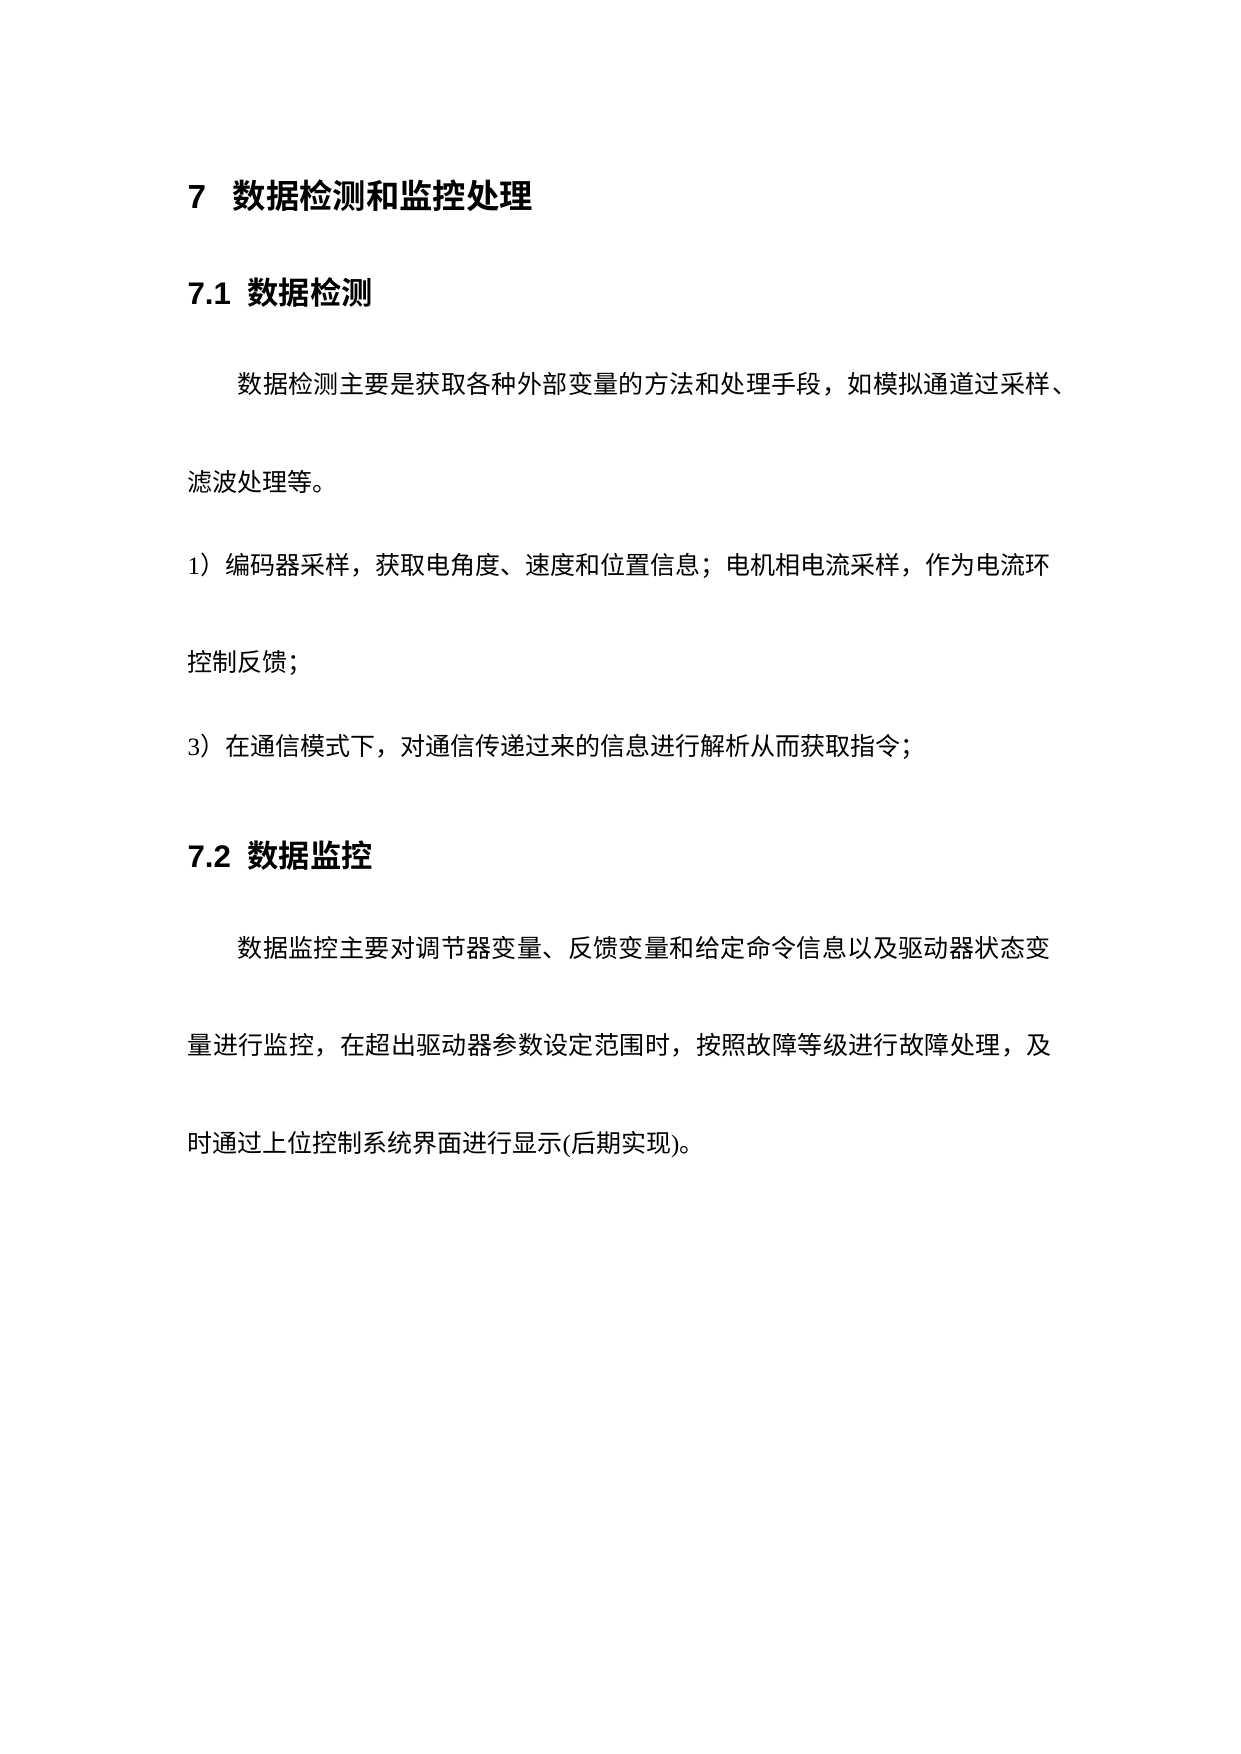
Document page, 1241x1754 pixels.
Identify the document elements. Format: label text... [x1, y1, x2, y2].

text 1）编码器采样，获取电角度、速度和位置信息；电机相电流采样，作为电流环控制反馈； [187, 531, 1053, 693]
subtitle 数据监控 [187, 822, 1053, 887]
subtitle 数据检测和监控处理 [187, 162, 1053, 227]
subtitle 数据检测 [187, 258, 1053, 323]
text 数据检测主要是获取各种外部变量的方法和处理手段，如模拟通道过采样、滤波处理等。 [187, 350, 1053, 513]
text 数据监控主要对调节器变量、反馈变量和给定命令信息以及驱动器状态变量进行监控，在超出驱动器参数设定范围时，按照故障等级进行故障处理，及时通过上位控制系统界面进行显示(后期实现)。 [187, 914, 1053, 1174]
text 3）在通信模式下，对通信传递过来的信息进行解析从而获取指令； [187, 712, 1053, 777]
